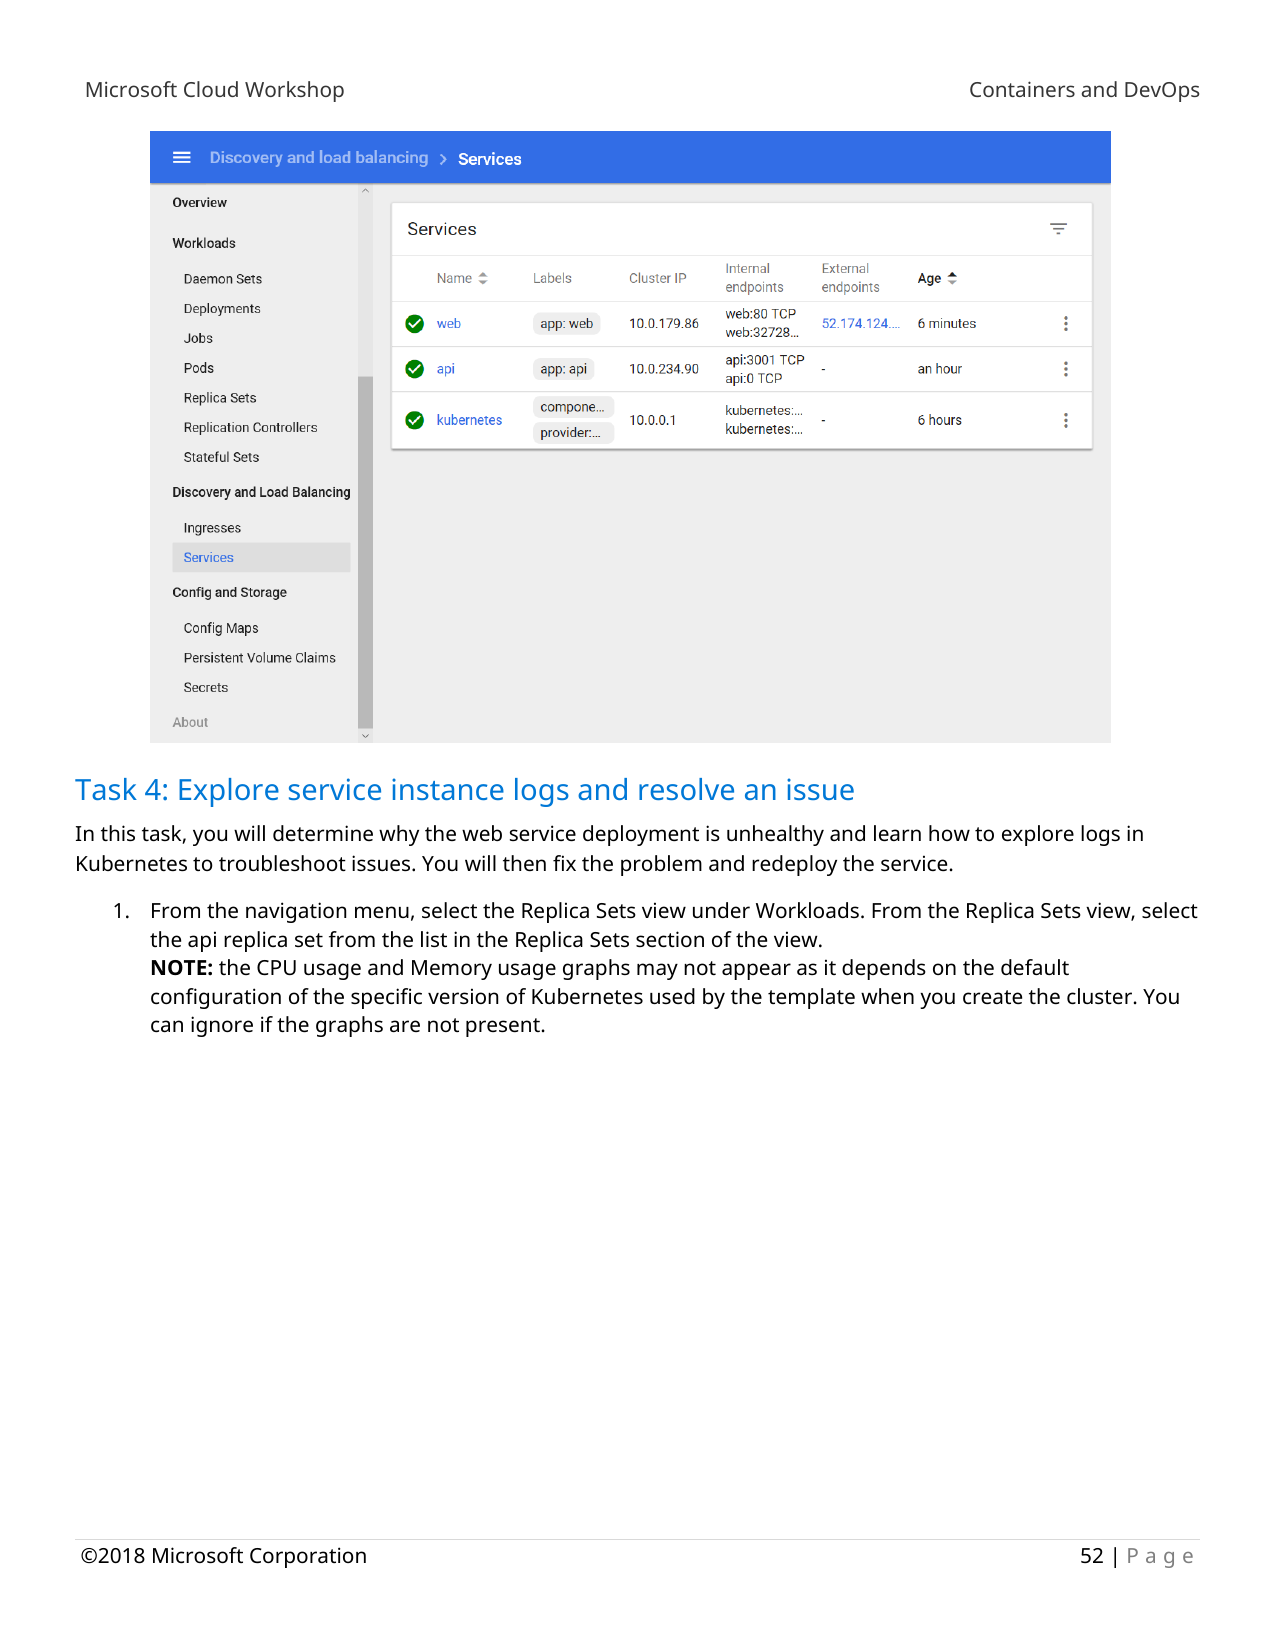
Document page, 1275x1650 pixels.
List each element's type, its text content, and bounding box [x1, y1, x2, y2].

subtitle Task 4: Explore service instance logs and resolve an issue [75, 770, 1200, 809]
list NOTE: the CPU usage and Memory usage graphs may not appear as it depends on the default configuration of the specific version of Kubernetes used by the template when you create the cluster. You can ignore if the graphs are not present. [150, 953, 1200, 1039]
text In this task, you will determine why the web service deployment is unhealthy and learn how to explore logs in Kubernetes to troubleshoot issues. You will then fix the problem and redeploy the service. [75, 819, 1200, 878]
picture [150, 131, 1111, 743]
list From the navigation menu, select the Replica Sets view under Workloads. From the Replica Sets view, select the api replica set from the list in the Replica Sets section of the view. [112, 897, 1200, 953]
